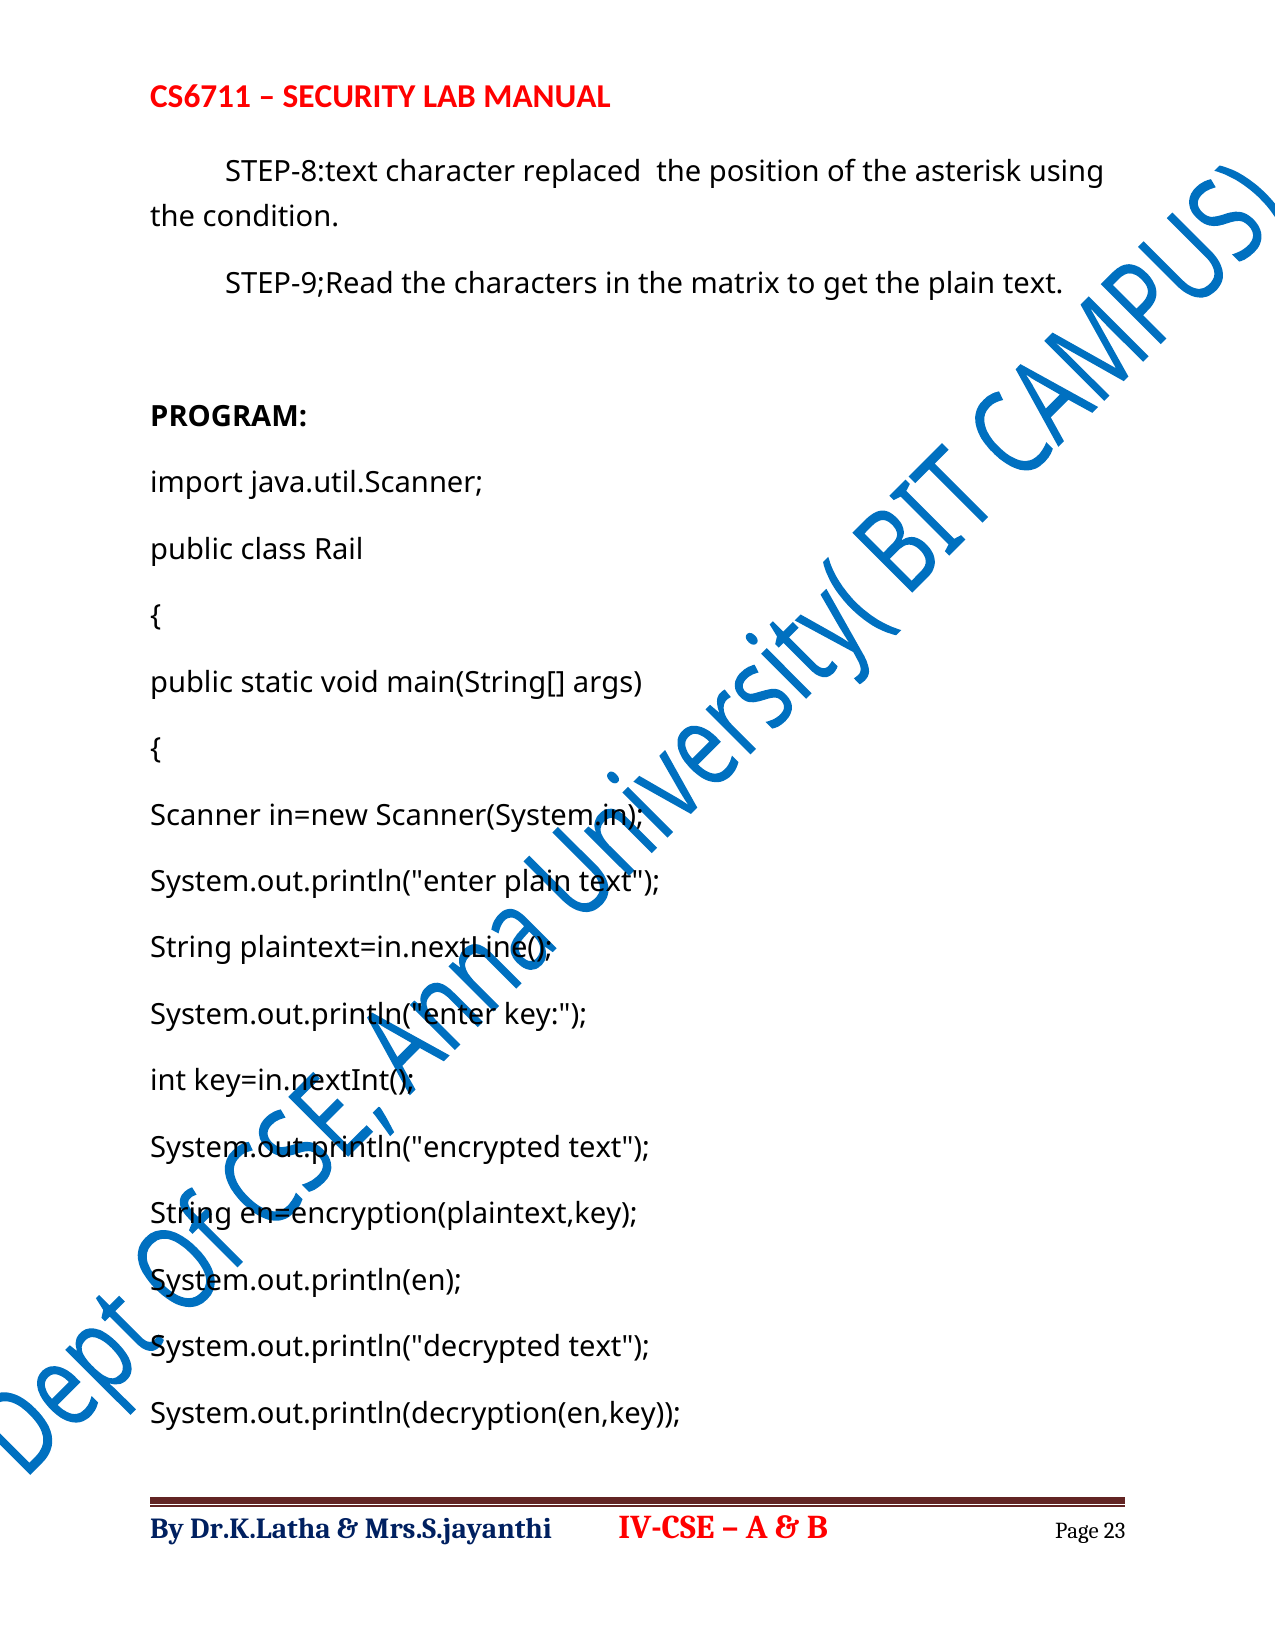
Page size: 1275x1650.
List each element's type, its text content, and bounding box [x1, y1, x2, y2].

text String plaintext=in.nextLine(); [150, 927, 1125, 966]
text STEP-9;Read the characters in the matrix to get the plain text. [150, 262, 1125, 302]
text System.out.println("decrypted text"); [150, 1325, 1125, 1365]
text System.out.println(decryption(en,key)); [150, 1392, 1125, 1432]
text System.out.println("enter plain text"); [150, 860, 1125, 900]
text String en=encryption(plaintext,key); [150, 1192, 1125, 1232]
text System.out.println("encrypted text"); [150, 1126, 1125, 1166]
text System.out.println(en); [150, 1259, 1125, 1299]
text { [150, 727, 1125, 767]
text System.out.println("enter key:"); [150, 993, 1125, 1033]
text { [150, 594, 1125, 634]
text public class Rail [150, 528, 1125, 568]
text int key=in.nextInt(); [150, 1059, 1125, 1099]
text import java.util.Scanner; [150, 461, 1125, 501]
text STEP-8:text character replaced the position of the asterisk using the condition. [150, 150, 1125, 235]
text PROGRAM: [150, 395, 1125, 435]
text public static void main(String[] args) [150, 661, 1125, 701]
text Scanner in=new Scanner(System.in); [150, 794, 1125, 833]
